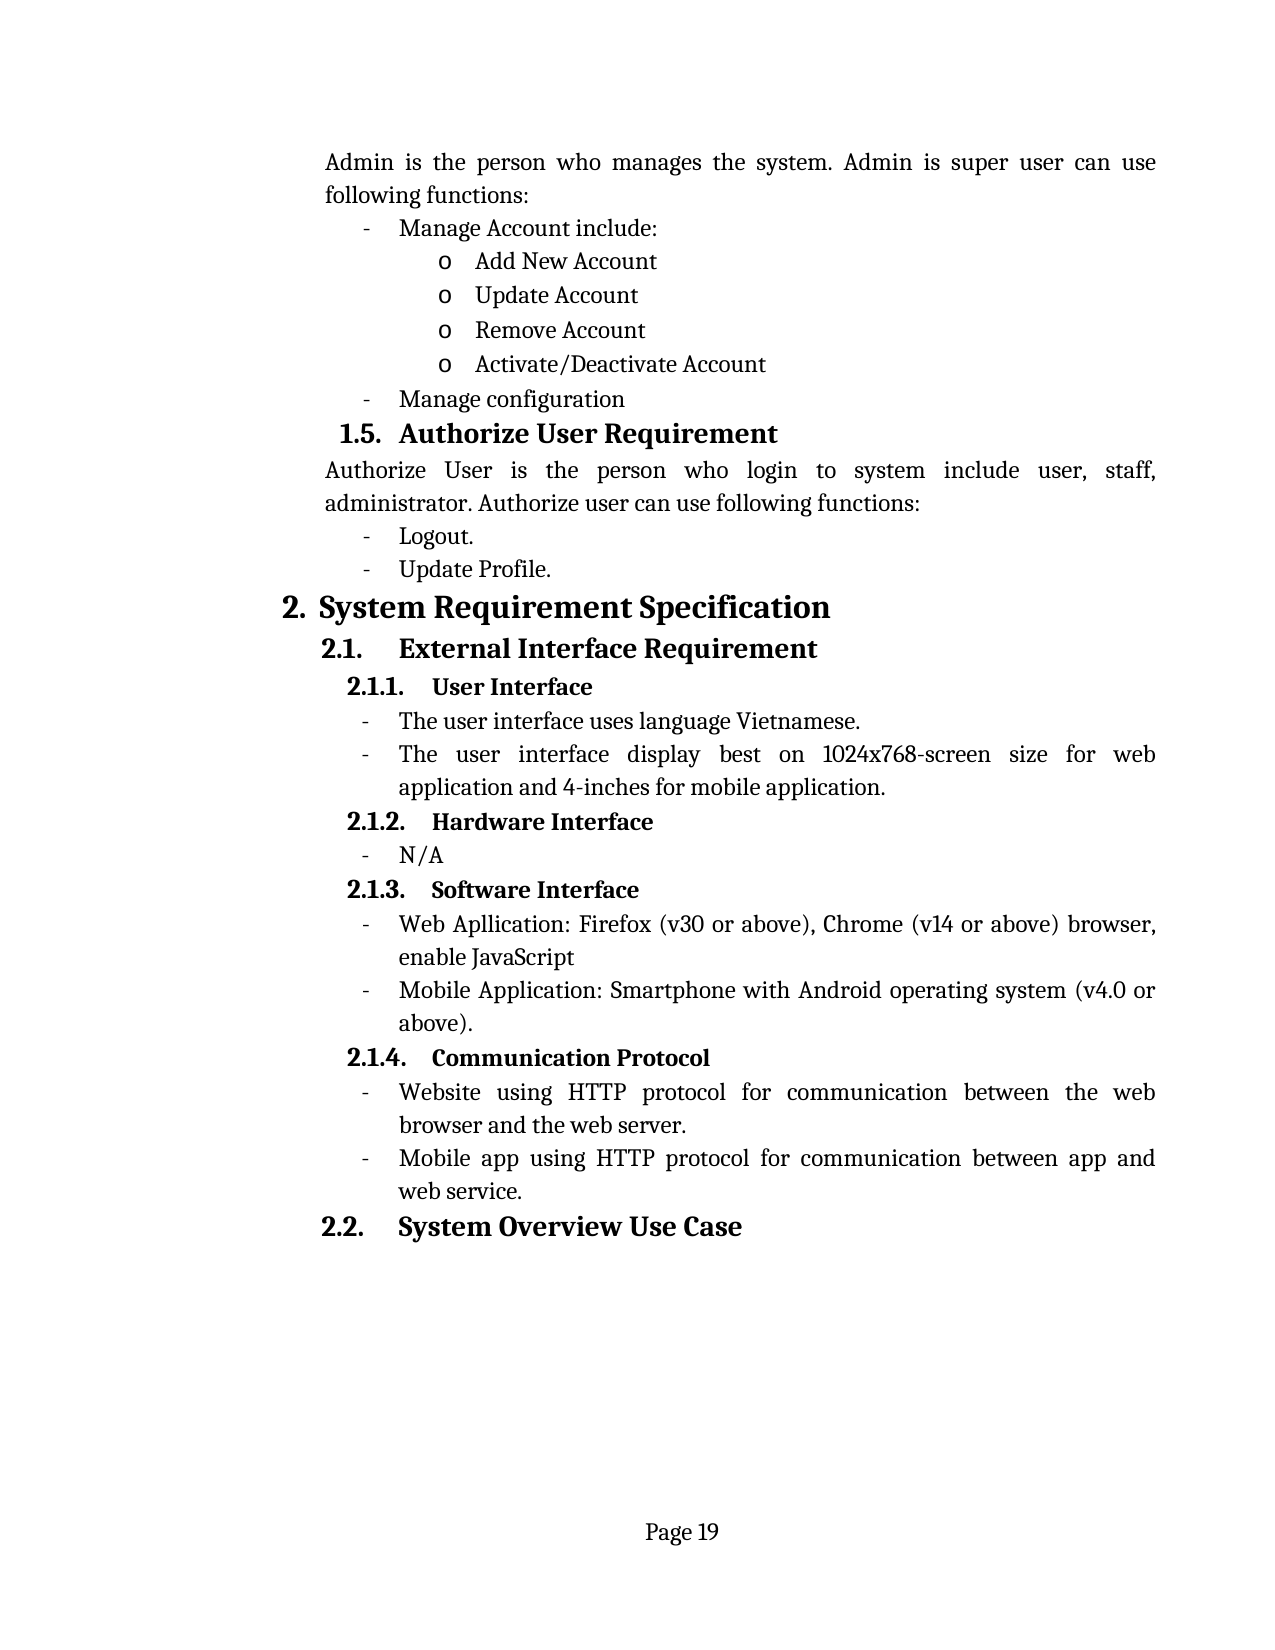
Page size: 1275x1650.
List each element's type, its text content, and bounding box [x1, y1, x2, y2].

list The user interface uses language Vietnamese. [361, 707, 1157, 735]
list System Requirement Specification [282, 588, 1157, 627]
list Mobile app using HTTP protocol for communication between app and web service. [361, 1144, 1157, 1206]
list Activate/Deactivate Account [437, 350, 1157, 380]
list N/A [361, 841, 1157, 870]
list The user interface display best on 1024x768-screen size for web application and 4-inches for mobile application. [361, 740, 1157, 801]
list External Interface Requirement [321, 632, 1157, 666]
list Add New Account [437, 247, 1157, 277]
list Manage configuration [362, 385, 1157, 413]
list Authorize User is the person who login to system include user, staff, administrator. Authorize user can use following functions: [325, 456, 1157, 518]
list Update Profile. [362, 555, 1157, 584]
list Logout. [362, 522, 1157, 551]
list Mobile Application: Smartphone with Android operating system (v4.0 or above). [362, 976, 1157, 1038]
list User Interface [347, 671, 1157, 702]
list Communication Protocol [347, 1042, 1157, 1073]
list Hardware Interface [347, 806, 1157, 837]
list Update Account [437, 281, 1157, 311]
list Authorize User Requirement [340, 418, 1157, 451]
list Software Interface [347, 874, 1157, 906]
list Manage Account include: [362, 214, 1157, 242]
list Admin is the person who manages the system. Admin is super user can use following functions: [325, 148, 1157, 209]
list Web Apllication: Firefox (v30 or above), Chrome (v14 or above) browser, enable JavaScript [362, 910, 1157, 972]
list System Overview Use Case [321, 1210, 1157, 1244]
list Website using HTTP protocol for communication between the web browser and the web server. [361, 1078, 1157, 1140]
list Remove Account [437, 316, 1157, 346]
